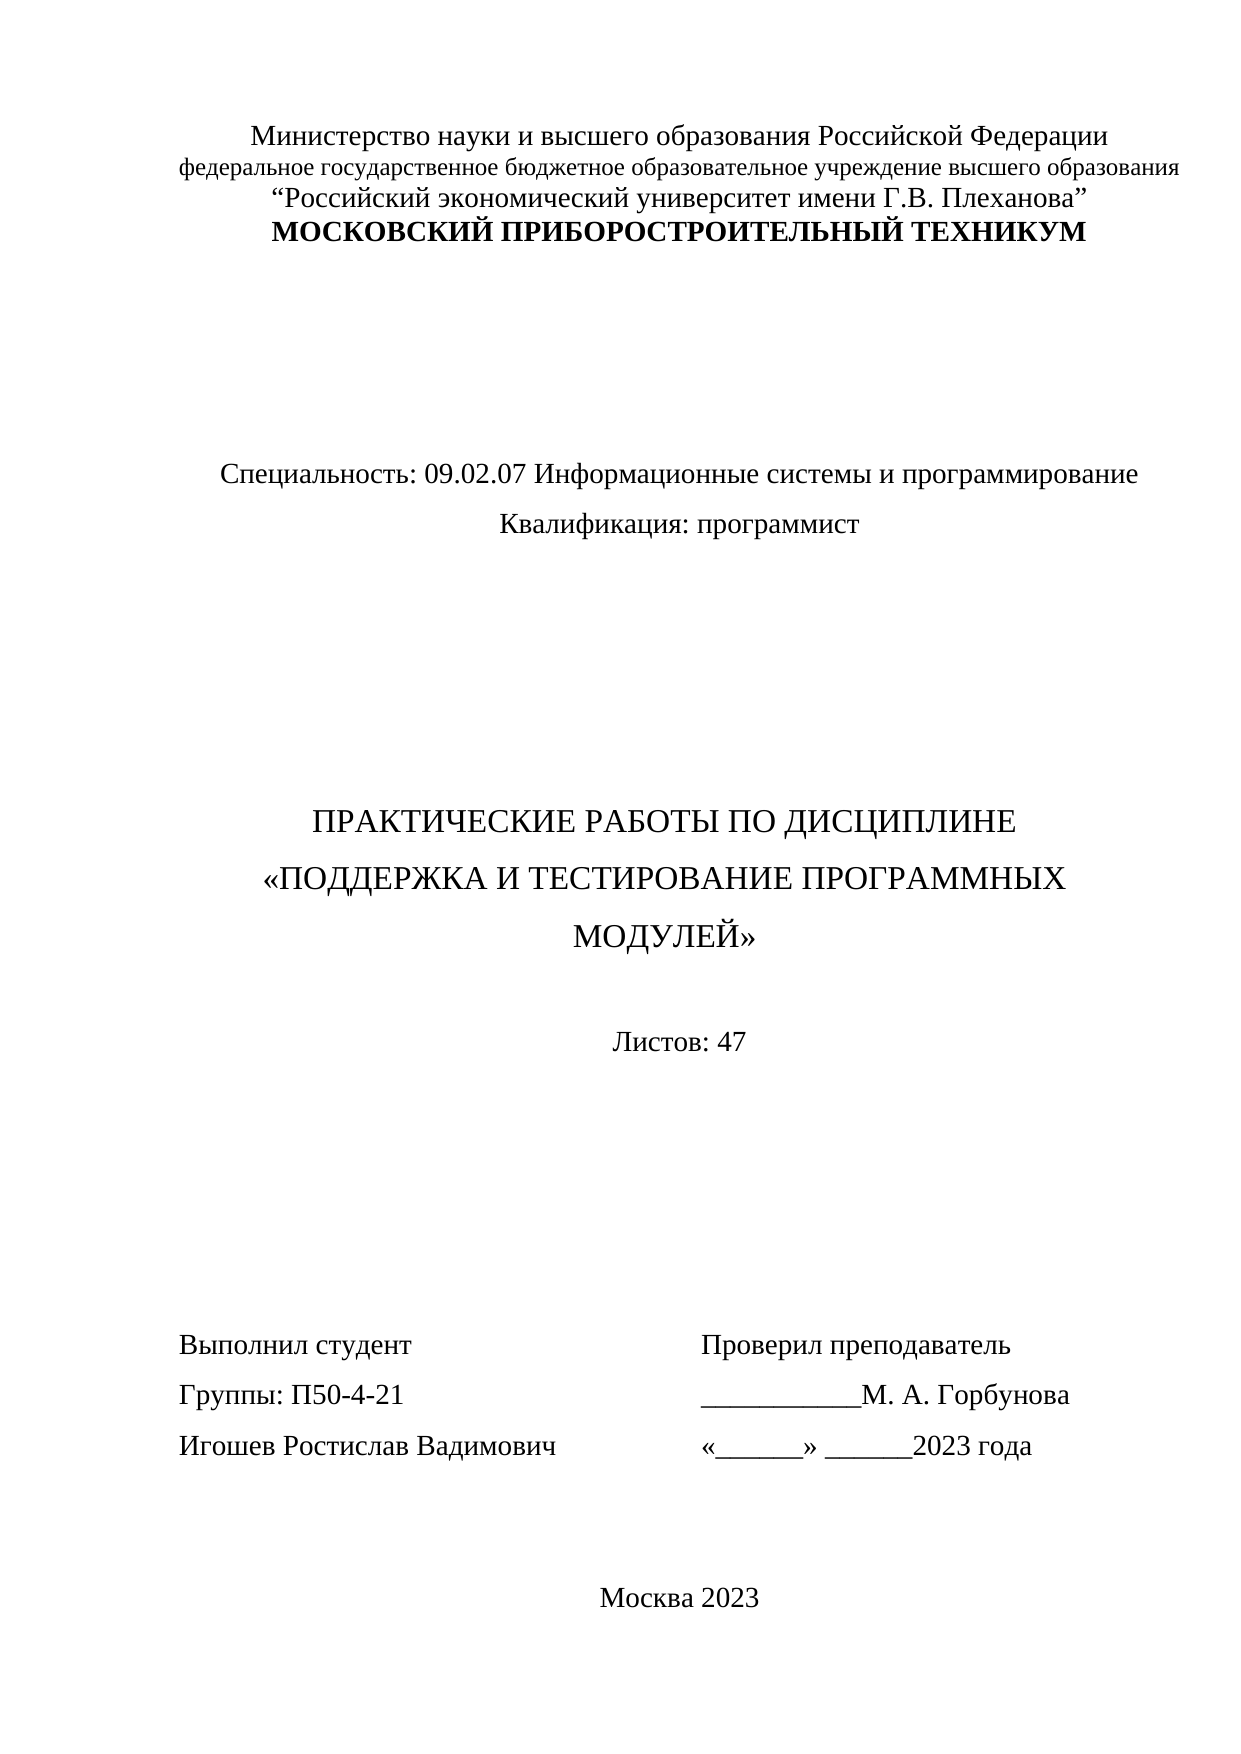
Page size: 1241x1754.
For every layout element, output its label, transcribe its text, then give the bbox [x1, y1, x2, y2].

text «ПОДДЕРЖКА И ТЕСТИРОВАНИЕ ПРОГРАММНЫХ МОДУЛЕЙ» [177, 858, 1152, 954]
table_header Выполнил студент Группы: П50-4-21 Игошев Ростислав Вадимович [177, 1326, 699, 1479]
text Министерство науки и высшего образования Российской Федерации [177, 118, 1181, 152]
text “Российский экономический университет имени Г.В. Плеханова” [177, 180, 1181, 214]
text Москва 2023 [177, 1580, 1181, 1614]
text МОСКОВСКИЙ ПРИБОРОСТРОИТЕЛЬНЫЙ ТЕХНИКУМ [177, 214, 1181, 247]
table_header Проверил преподаватель ___________М. А. Горбунова «______» ______2023 года [699, 1326, 1086, 1479]
text федеральное государственное бюджетное образовательное учреждение высшего образования [177, 152, 1181, 180]
text Листов: 12 [177, 1024, 1181, 1057]
text Специальность: 09.02.07 Информационные системы и программирование Квалификация: программист [177, 456, 1181, 590]
text ПРАКТИЧЕСКИЕ РАБОТЫ ПО ДИСЦИПЛИНЕ [177, 801, 1152, 839]
